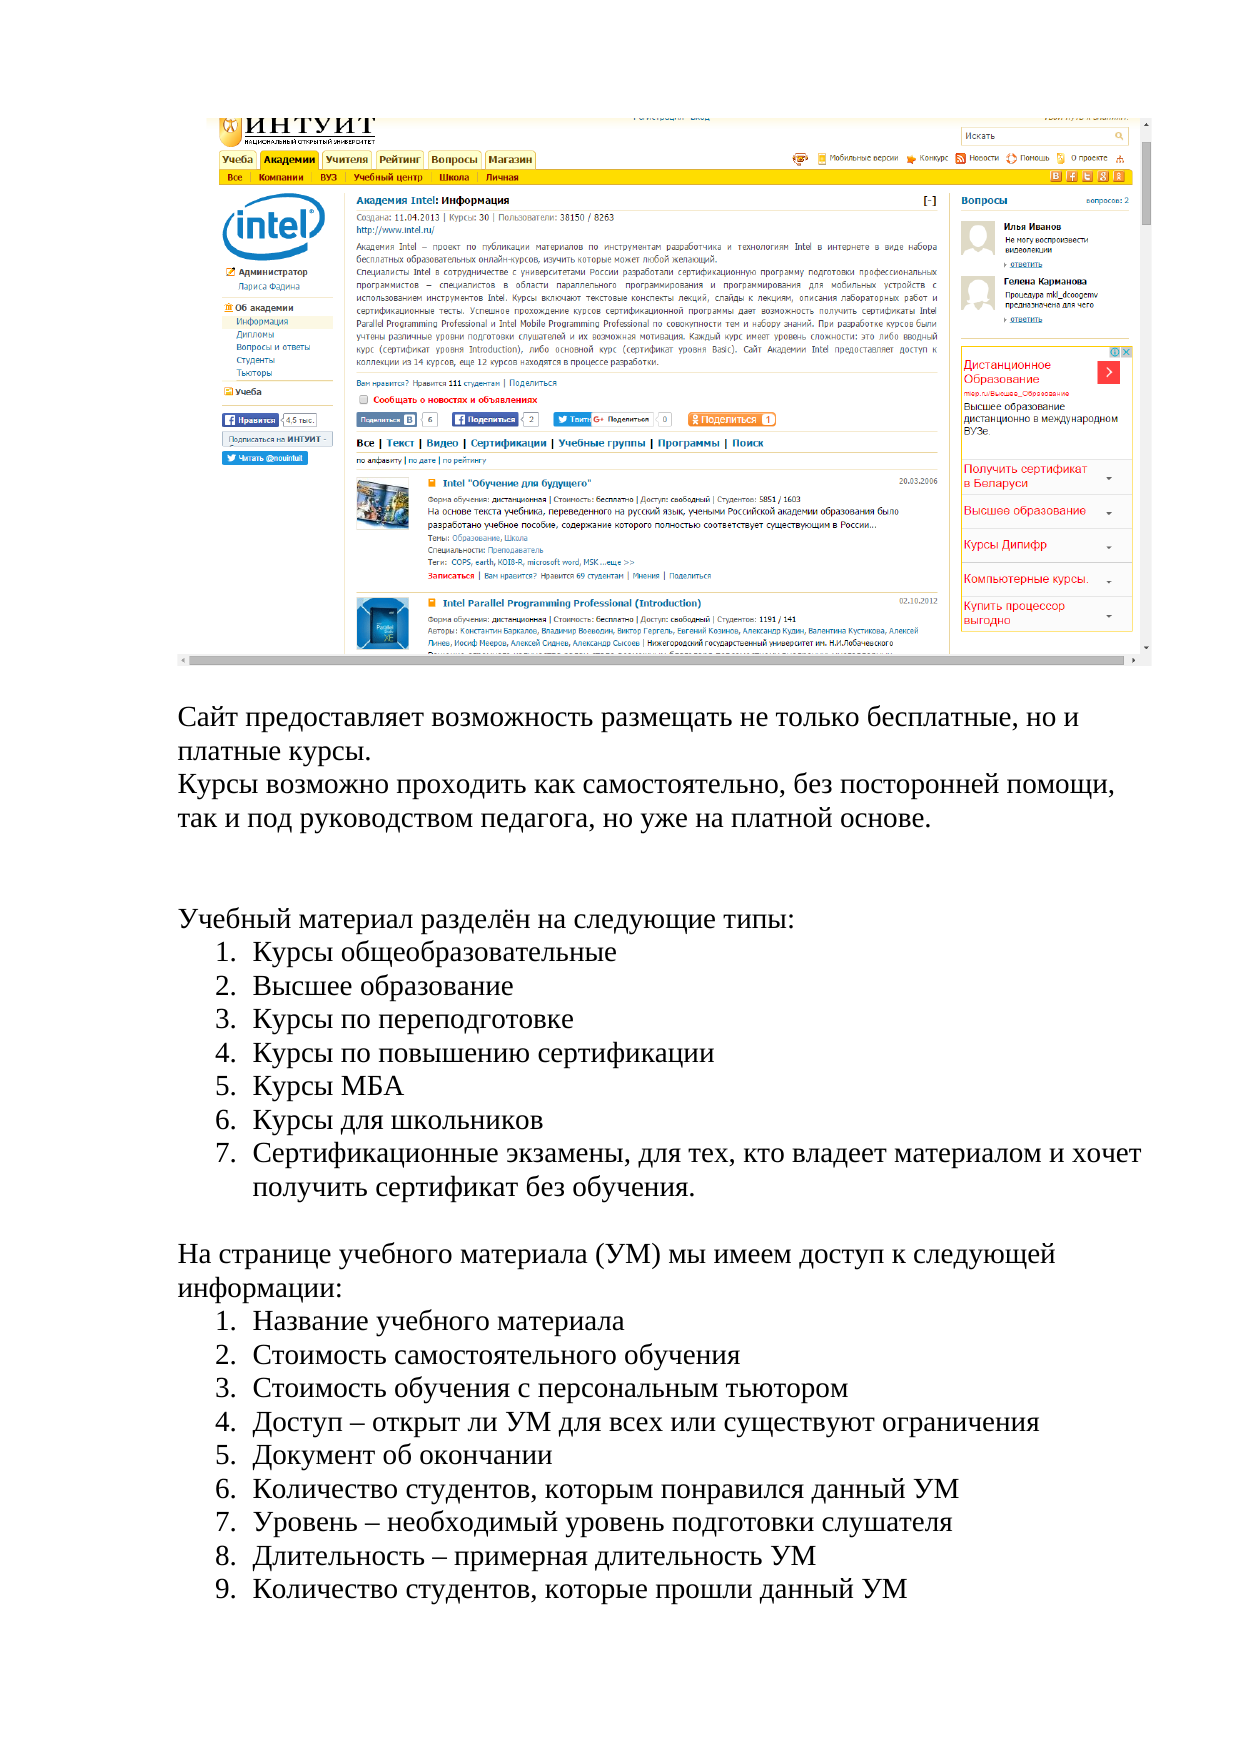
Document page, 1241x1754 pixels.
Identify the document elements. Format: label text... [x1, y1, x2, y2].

list Длительность – примерная длительность УМ [215, 1538, 1152, 1572]
list Доступ – открыт ли УМ для всех или существуют ограничения [215, 1404, 1152, 1437]
list Курсы для школьников [215, 1102, 1152, 1136]
text На странице учебного материала (УМ) мы имеем доступ к следующей информации: [177, 1236, 1152, 1303]
list Количество студентов, которым понравился данный УМ [215, 1471, 1152, 1504]
list Курсы МБА [215, 1068, 1152, 1102]
list Уровень – необходимый уровень подготовки слушателя [215, 1504, 1152, 1538]
list Название учебного материала [215, 1303, 1152, 1337]
list Высшее образование [215, 968, 1152, 1001]
text Курсы возможно проходить как самостоятельно, без посторонней помощи, так и под руководством педагога, но уже на платной основе. [177, 767, 1152, 834]
picture [177, 118, 1152, 666]
list Стоимость обучения с персональным тьютором [215, 1370, 1152, 1404]
list Сертификационные экзамены, для тех, кто владеет материалом и хочет получить сертификат без обучения. [215, 1136, 1152, 1203]
list Стоимость самостоятельного обучения [215, 1337, 1152, 1370]
text Учебный материал разделён на следующие типы: [177, 901, 1152, 934]
list Курсы по повышению сертификации [215, 1035, 1152, 1068]
list Документ об окончании [215, 1437, 1152, 1471]
list Курсы по переподготовке [215, 1001, 1152, 1035]
text Сайт предоставляет возможность размещать не только бесплатные, но и платные курсы. [177, 699, 1152, 767]
list Курсы общеобразовательные [215, 934, 1152, 968]
list Количество студентов, которые прошли данный УМ [215, 1572, 1152, 1605]
